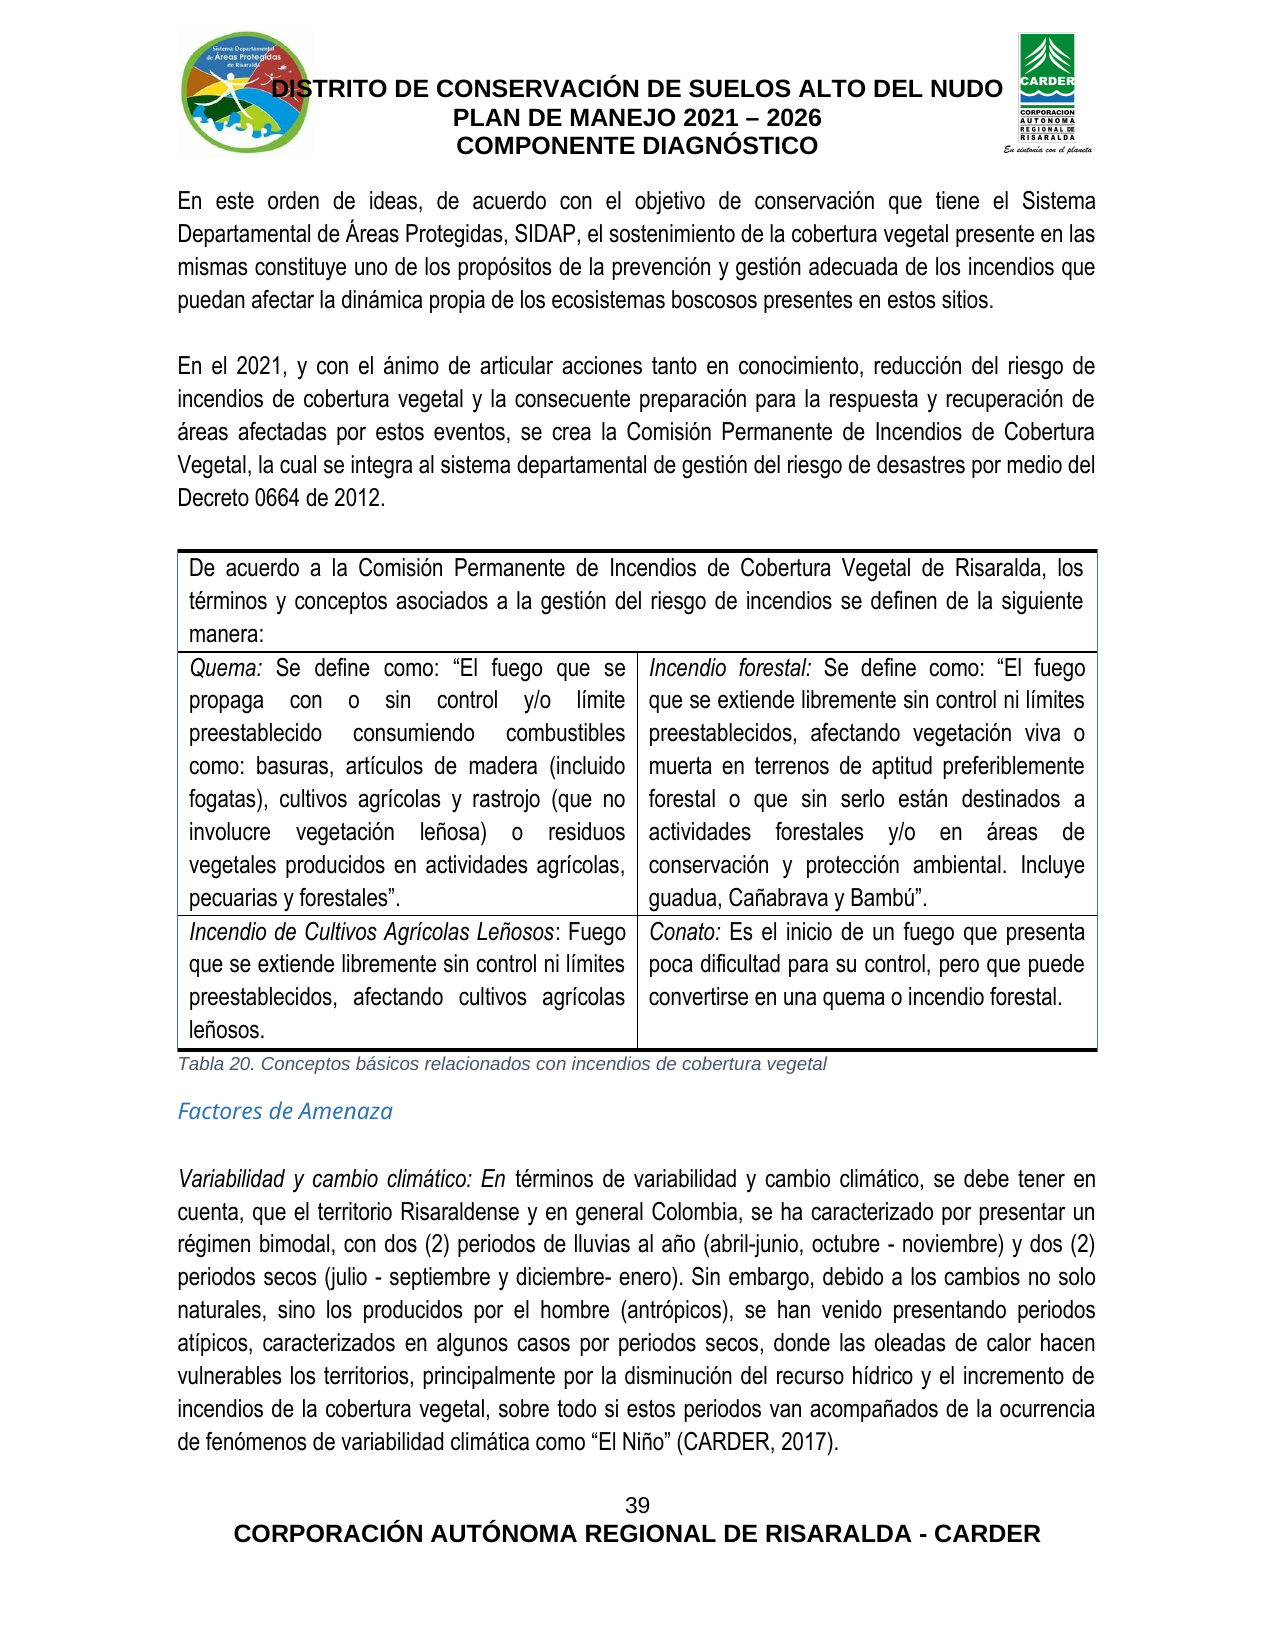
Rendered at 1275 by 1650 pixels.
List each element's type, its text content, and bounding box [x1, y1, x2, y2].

picture [998, 25, 1098, 164]
table_cell Conato: Es el inicio de un fuego que presenta poca dificultad para su control, pero que puede convertirse en una quema o incendio forestal. [638, 916, 1097, 1048]
table_header De acuerdo a la Comisión Permanente de Incendios de Cobertura Vegetal de Risaralda, los términos y conceptos asociados a la gestión del riesgo de incendios se definen de la siguiente manera: [178, 553, 1097, 651]
picture [177, 29, 314, 158]
subtitle Factores de Amenaza [177, 1095, 1098, 1126]
table_cell Quema: Se define como: “El fuego que se propaga con o sin control y/o límite preestablecido consumiendo combustibles como: basuras, artículos de madera (incluido fogatas), cultivos agrícolas y rastrojo (que no involucre vegetación leñosa) o residuos vegetales producidos en actividades agrícolas, pecuarias y forestales”. [178, 653, 637, 915]
table_cell Incendio forestal: Se define como: “El fuego que se extiende libremente sin control ni límites preestablecidos, afectando vegetación viva o muerta en terrenos de aptitud preferiblemente forestal o que sin serlo están destinados a actividades forestales y/o en áreas de conservación y protección ambiental. Incluye guadua, Cañabrava y Bambú”. [638, 653, 1097, 915]
text Variabilidad y cambio climático: En términos de variabilidad y cambio climático, se debe tener en cuenta, que el territorio Risaraldense y en general Colombia, se ha caracterizado por presentar un régimen bimodal, con dos (2) periodos de lluvias al año (abril-junio, octubre - noviembre) y dos (2) periodos secos (julio - septiembre y diciembre- enero). Sin embargo, debido a los cambios no solo naturales, sino los producidos por el hombre (antrópicos), se han venido presentando periodos atípicos, caracterizados en algunos casos por periodos secos, donde las oleadas de calor hacen vulnerables los territorios, principalmente por la disminución del recurso hídrico y el incremento de incendios de la cobertura vegetal, sobre todo si estos periodos van acompañados de la ocurrencia de fenómenos de variabilidad climática como “El Niño” (CARDER, 2017). [177, 1164, 1098, 1456]
table_cell Incendio de Cultivos Agrícolas Leñosos: Fuego que se extiende libremente sin control ni límites preestablecidos, afectando cultivos agrícolas leñosos. [178, 916, 637, 1048]
text Tabla 20. Conceptos básicos relacionados con incendios de cobertura vegetal [177, 1052, 1098, 1074]
text En este orden de ideas, de acuerdo con el objetivo de conservación que tiene el Sistema Departamental de Áreas Protegidas, SIDAP, el sostenimiento de la cobertura vegetal presente en las mismas constituye uno de los propósitos de la prevención y gestión adecuada de los incendios que puedan afectar la dinámica propia de los ecosistemas boscosos presentes en estos sitios. [177, 186, 1098, 314]
text En el 2021, y con el ánimo de articular acciones tanto en conocimiento, reducción del riesgo de incendios de cobertura vegetal y la consecuente preparación para la respuesta y recuperación de áreas afectadas por estos eventos, se crea la Comisión Permanente de Incendios de Cobertura Vegetal, la cual se integra al sistema departamental de gestión del riesgo de desastres por medio del Decreto 0664 de 2012. [177, 351, 1098, 511]
